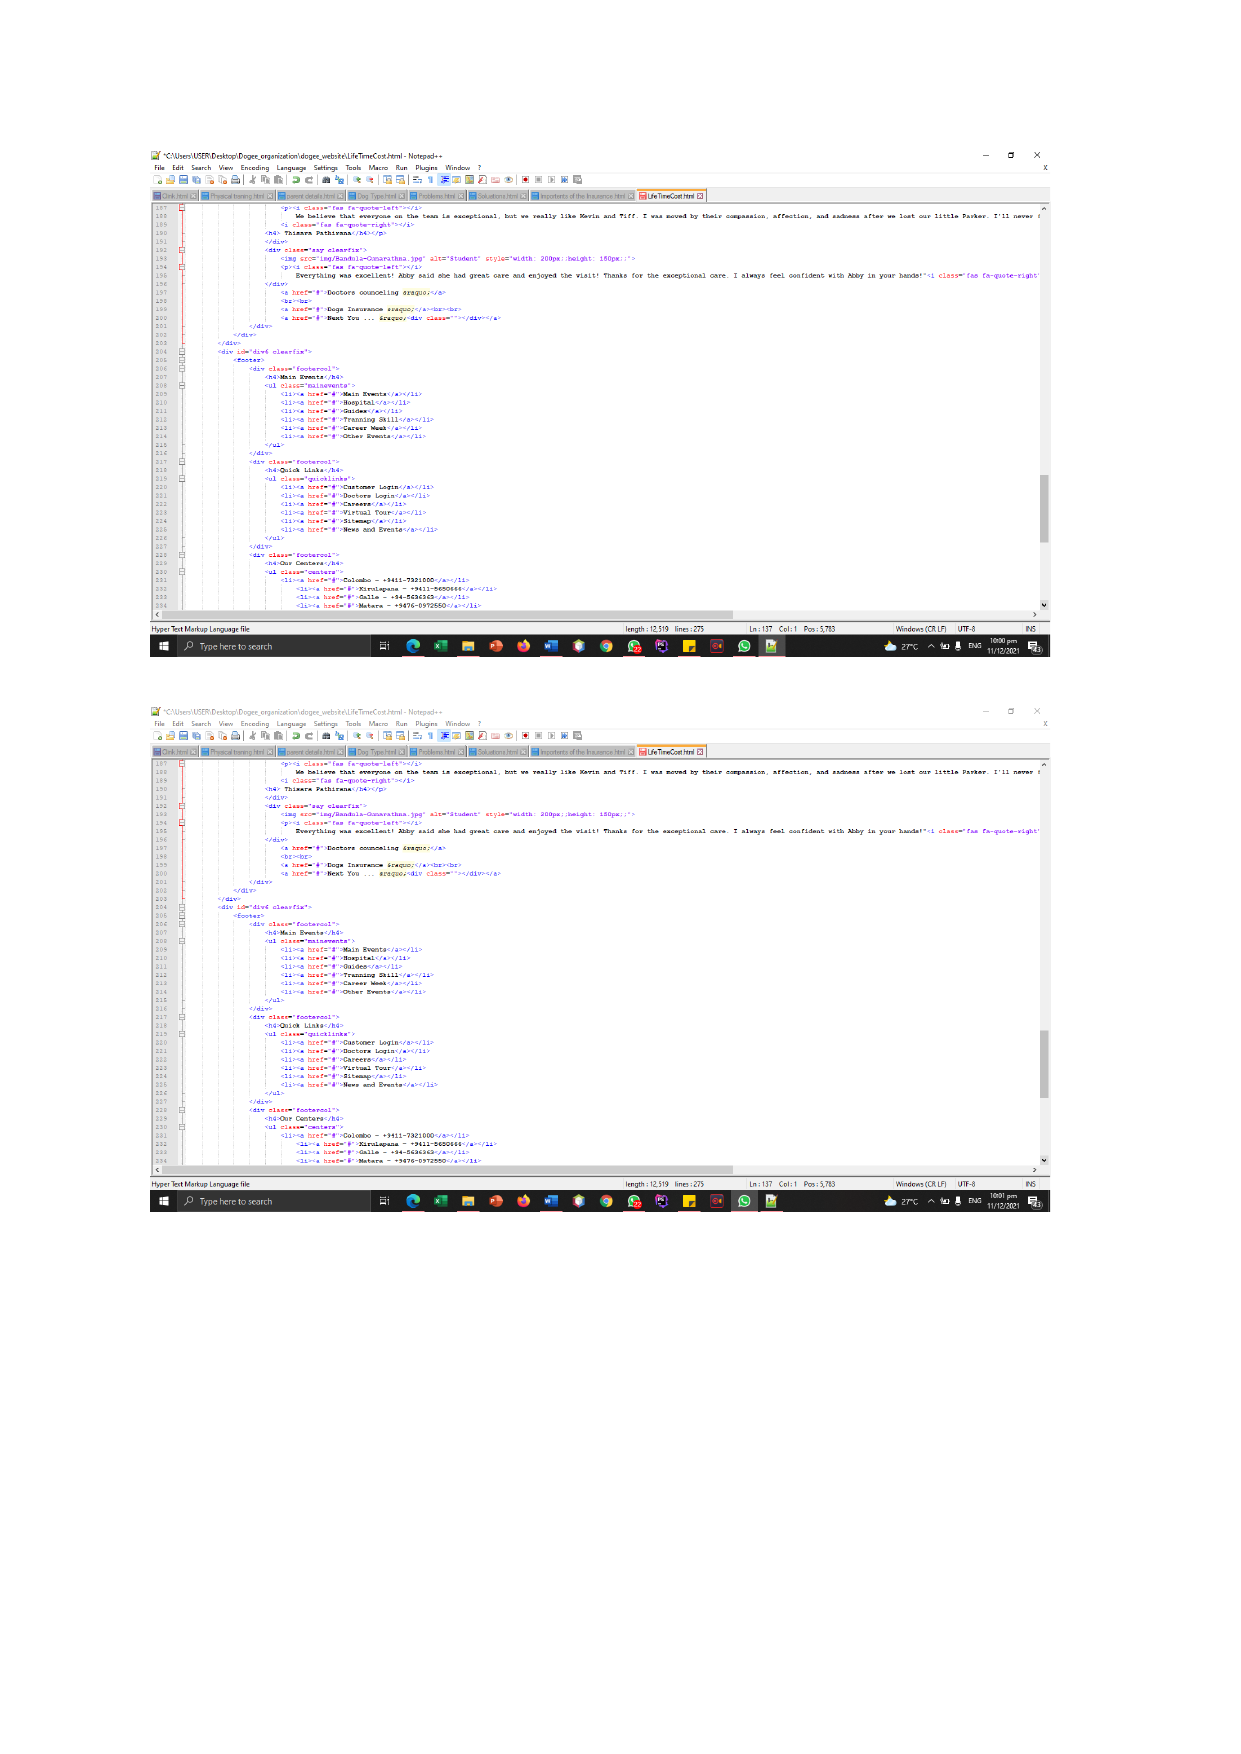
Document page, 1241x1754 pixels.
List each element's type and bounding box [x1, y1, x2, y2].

picture [150, 150, 1050, 657]
picture [150, 705, 1050, 1212]
